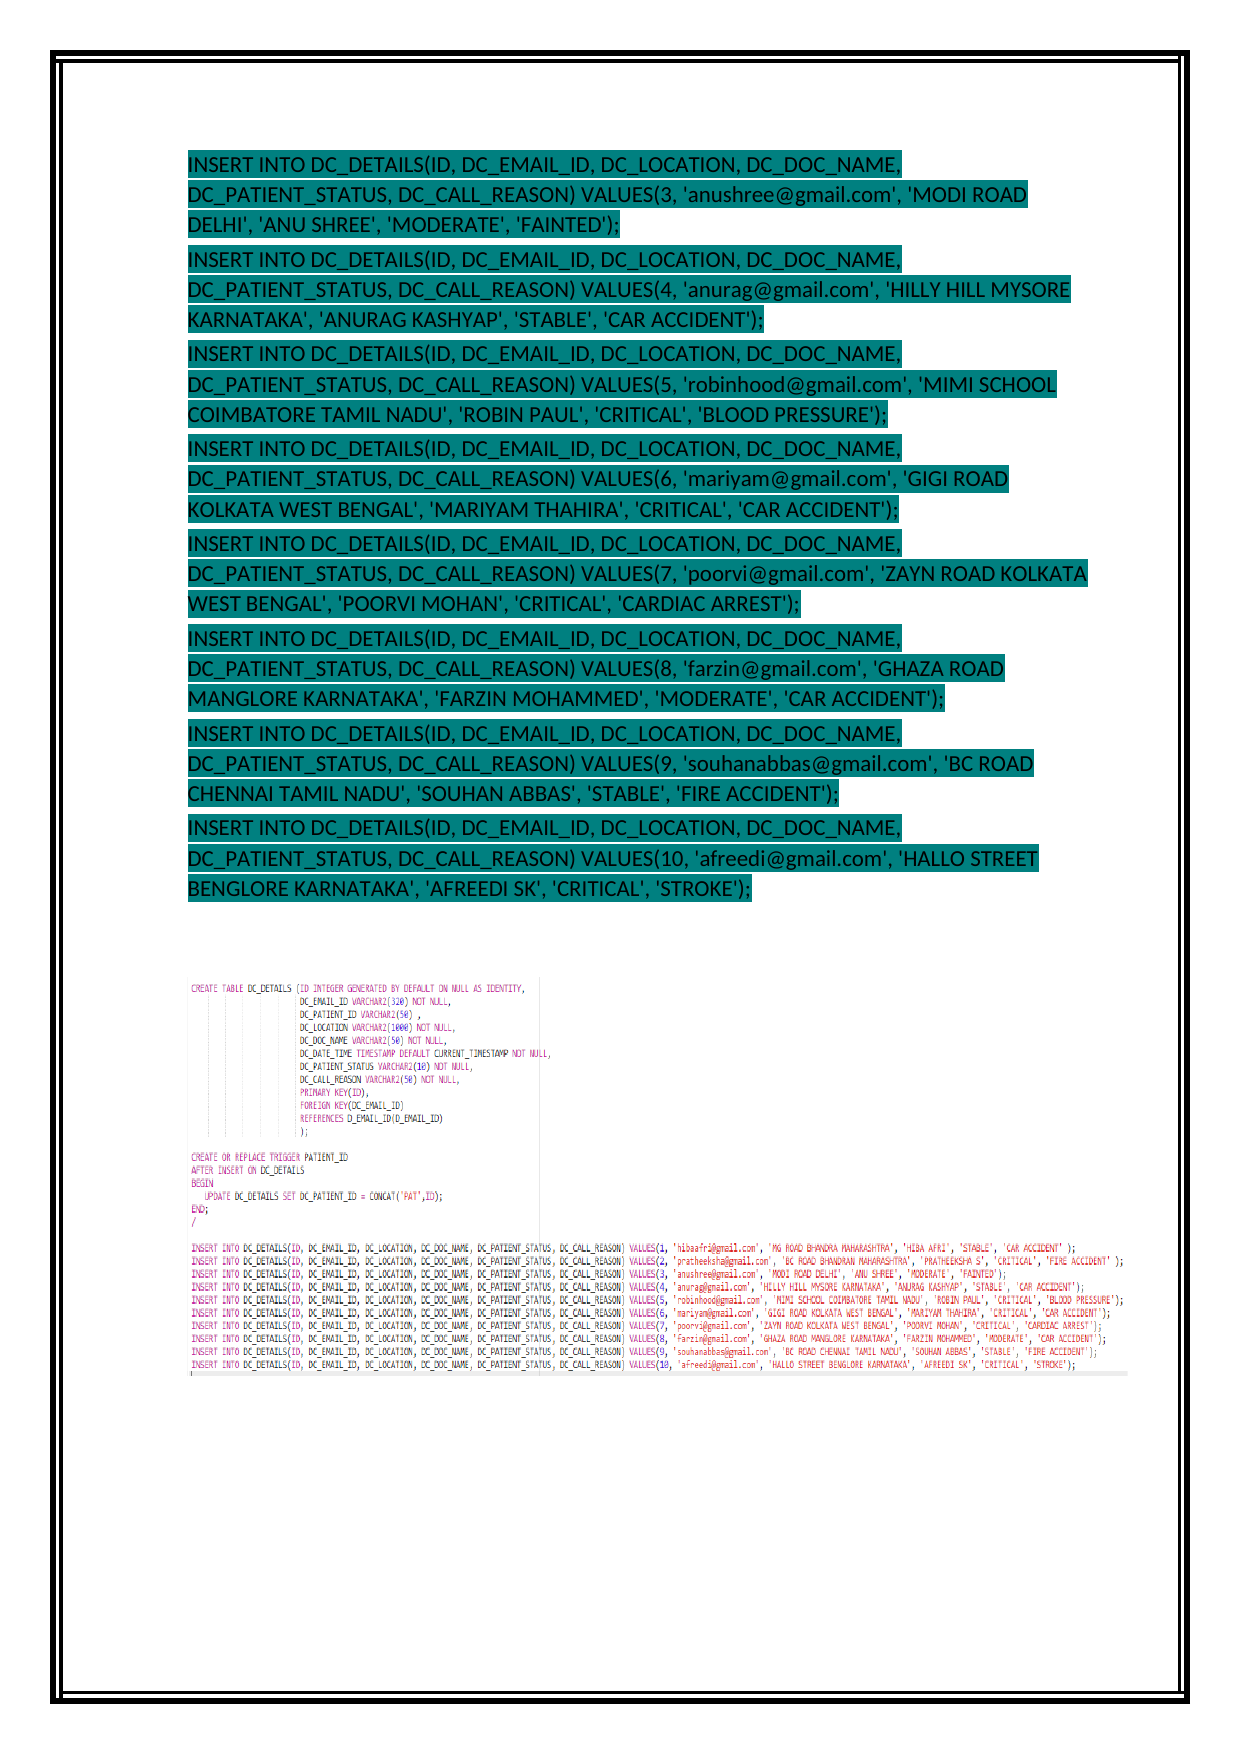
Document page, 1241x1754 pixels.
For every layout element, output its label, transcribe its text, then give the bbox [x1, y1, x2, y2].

text INSERT INTO DC_DETAILS(ID, DC_EMAIL_ID, DC_LOCATION, DC_DOC_NAME, DC_PATIENT_STATUS, DC_CALL_REASON) VALUES(10, 'afreedi@gmail.com', 'HALLO STREET BENGLORE KARNATAKA', 'AFREEDI SK', 'CRITICAL', 'STROKE'); [187, 813, 1090, 902]
text INSERT INTO DC_DETAILS(ID, DC_EMAIL_ID, DC_LOCATION, DC_DOC_NAME, DC_PATIENT_STATUS, DC_CALL_REASON) VALUES(9, 'souhanabbas@gmail.com', 'BC ROAD CHENNAI TAMIL NADU', 'SOUHAN ABBAS', 'STABLE', 'FIRE ACCIDENT'); [187, 719, 1090, 807]
text INSERT INTO DC_DETAILS(ID, DC_EMAIL_ID, DC_LOCATION, DC_DOC_NAME, DC_PATIENT_STATUS, DC_CALL_REASON) VALUES(5, 'robinhood@gmail.com', 'MIMI SCHOOL COIMBATORE TAMIL NADU', 'ROBIN PAUL', 'CRITICAL', 'BLOOD PRESSURE'); [187, 339, 1090, 428]
picture [187, 977, 1128, 1376]
text INSERT INTO DC_DETAILS(ID, DC_EMAIL_ID, DC_LOCATION, DC_DOC_NAME, DC_PATIENT_STATUS, DC_CALL_REASON) VALUES(6, 'mariyam@gmail.com', 'GIGI ROAD KOLKATA WEST BENGAL', 'MARIYAM THAHIRA', 'CRITICAL', 'CAR ACCIDENT'); [187, 434, 1090, 523]
text INSERT INTO DC_DETAILS(ID, DC_EMAIL_ID, DC_LOCATION, DC_DOC_NAME, DC_PATIENT_STATUS, DC_CALL_REASON) VALUES(7, 'poorvi@gmail.com', 'ZAYN ROAD KOLKATA WEST BENGAL', 'POORVI MOHAN', 'CRITICAL', 'CARDIAC ARREST'); [187, 529, 1090, 618]
text INSERT INTO DC_DETAILS(ID, DC_EMAIL_ID, DC_LOCATION, DC_DOC_NAME, DC_PATIENT_STATUS, DC_CALL_REASON) VALUES(8, 'farzin@gmail.com', 'GHAZA ROAD MANGLORE KARNATAKA', 'FARZIN MOHAMMED', 'MODERATE', 'CAR ACCIDENT'); [187, 624, 1090, 712]
text INSERT INTO DC_DETAILS(ID, DC_EMAIL_ID, DC_LOCATION, DC_DOC_NAME, DC_PATIENT_STATUS, DC_CALL_REASON) VALUES(3, 'anushree@gmail.com', 'MODI ROAD DELHI', 'ANU SHREE', 'MODERATE', 'FAINTED'); [187, 150, 1090, 238]
text INSERT INTO DC_DETAILS(ID, DC_EMAIL_ID, DC_LOCATION, DC_DOC_NAME, DC_PATIENT_STATUS, DC_CALL_REASON) VALUES(4, 'anurag@gmail.com', 'HILLY HILL MYSORE KARNATAKA', 'ANURAG KASHYAP', 'STABLE', 'CAR ACCIDENT'); [187, 245, 1090, 333]
